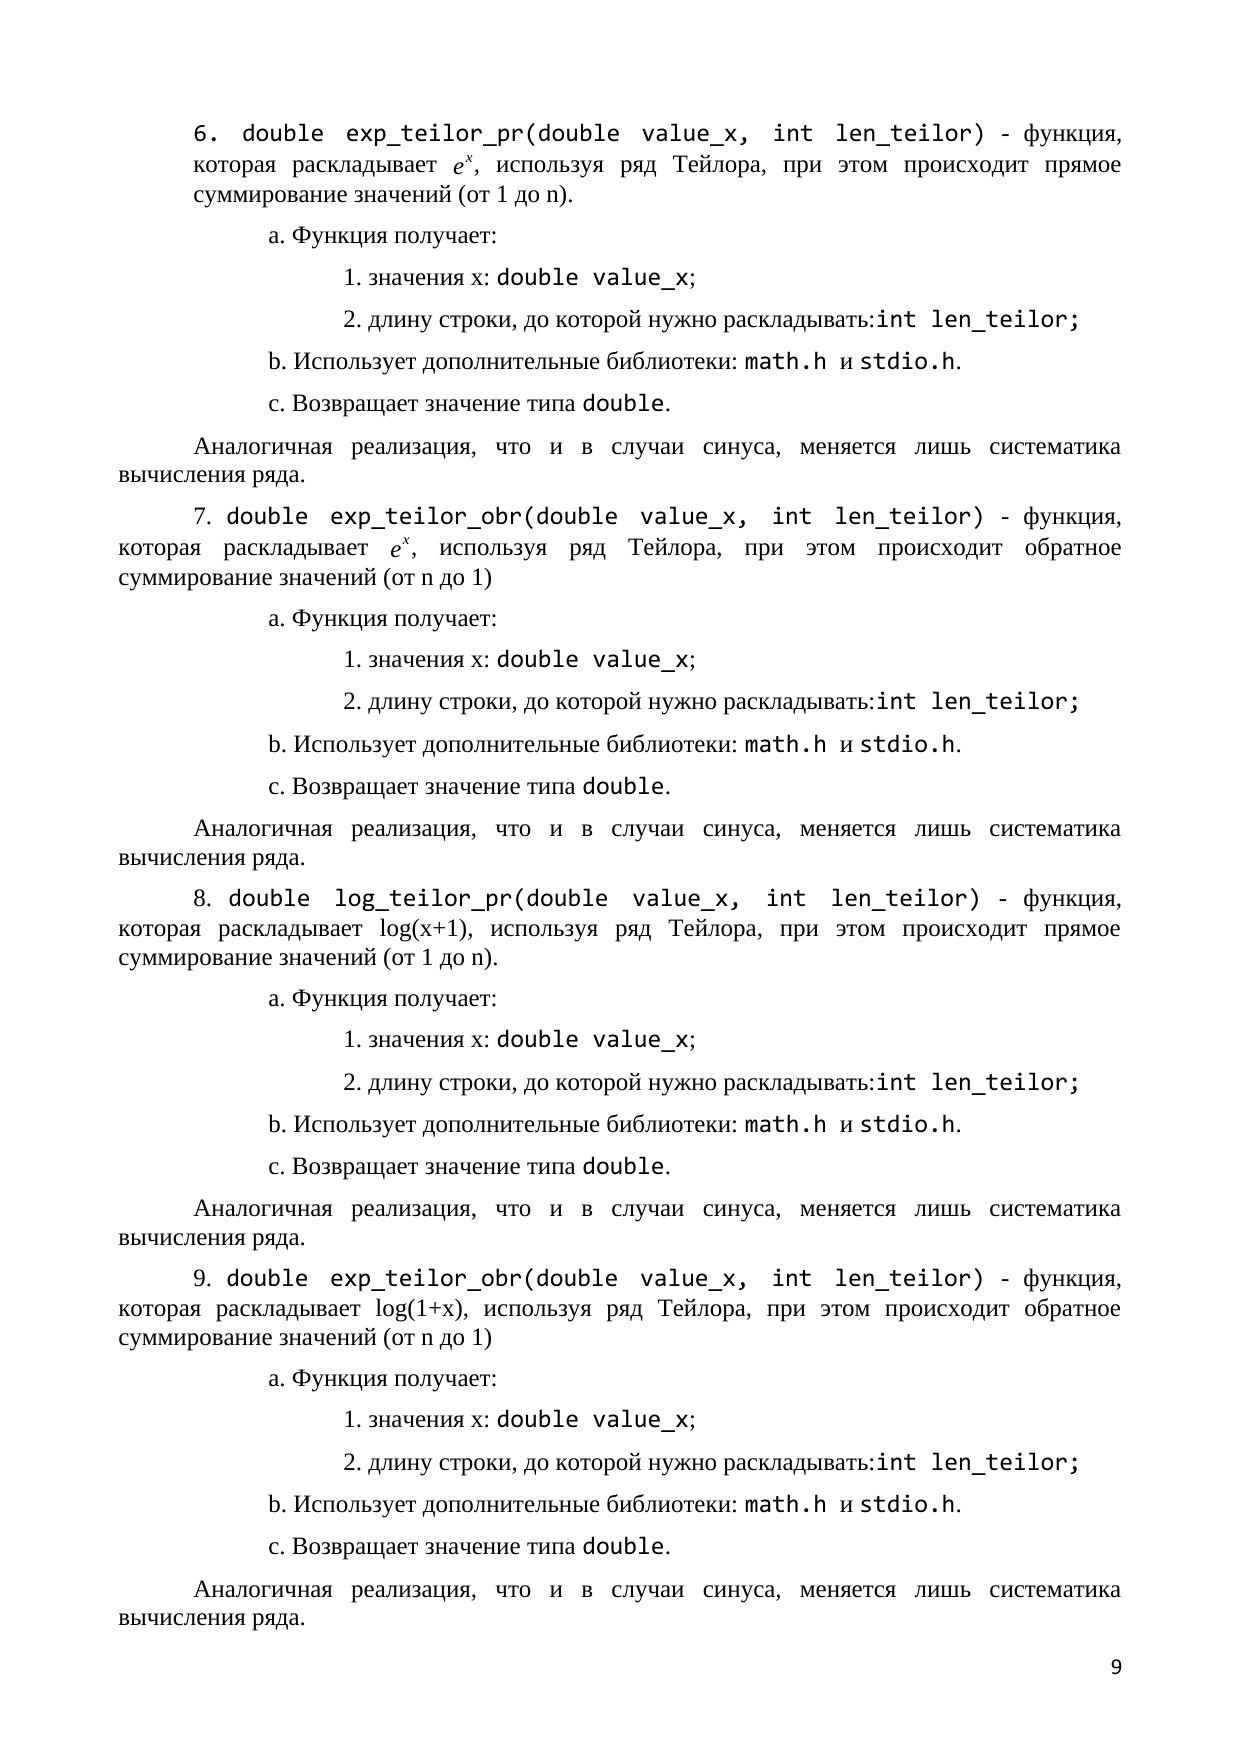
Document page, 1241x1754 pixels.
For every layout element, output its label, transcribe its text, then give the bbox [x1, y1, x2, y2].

text a. Функция получает: [193, 983, 1122, 1012]
text 2. длину строки, до которой нужно раскладывать:int len_teilor; [193, 1447, 1122, 1477]
text 6. double exp_teilor_pr(double value_x, int len_teilor) - функция, которая раскладывает , используя ряд Тейлора, при этом происходит прямое суммирование значений (от 1 до n). [193, 118, 1122, 208]
text Аналогичная реализация, что и в случаи синуса, меняется лишь систематика вычисления ряда. [118, 1574, 1122, 1631]
text Аналогичная реализация, что и в случаи синуса, меняется лишь систематика вычисления ряда. [118, 1193, 1122, 1251]
text c. Возвращает значение типа double. [193, 388, 1122, 418]
text b. Использует дополнительные библиотеки: math.h и stdio.h. [193, 1109, 1122, 1139]
text 2. длину строки, до которой нужно раскладывать:int len_teilor; [193, 1067, 1122, 1096]
text b. Использует дополнительные библиотеки: math.h и stdio.h. [193, 1489, 1122, 1519]
text b. Использует дополнительные библиотеки: math.h и stdio.h. [193, 346, 1122, 376]
text a. Функция получает: [193, 603, 1122, 632]
text 2. длину строки, до которой нужно раскладывать:int len_teilor; [193, 686, 1122, 716]
text a. Функция получает: [193, 220, 1122, 249]
text 1. значения x: double value_x; [193, 1404, 1122, 1434]
text 2. длину строки, до которой нужно раскладывать:int len_teilor; [193, 304, 1122, 334]
text c. Возвращает значение типа double. [193, 1151, 1122, 1181]
text c. Возвращает значение типа double. [193, 771, 1122, 801]
text 1. значения x: double value_x; [193, 262, 1122, 291]
text 7. double exp_teilor_obr(double value_x, int len_teilor) - функция, которая раскладывает , используя ряд Тейлора, при этом происходит обратное суммирование значений (от n до 1) [118, 501, 1122, 590]
text 1. значения x: double value_x; [193, 644, 1122, 674]
text 8. double log_teilor_pr(double value_x, int len_teilor) - функция, которая раскладывает log(x+1), используя ряд Тейлора, при этом происходит прямое суммирование значений (от 1 до n). [118, 883, 1122, 971]
text Аналогичная реализация, что и в случаи синуса, меняется лишь систематика вычисления ряда. [118, 431, 1122, 488]
text b. Использует дополнительные библиотеки: math.h и stdio.h. [193, 729, 1122, 758]
text 1. значения x: double value_x; [193, 1024, 1122, 1054]
text a. Функция получает: [193, 1363, 1122, 1392]
text 9. double exp_teilor_obr(double value_x, int len_teilor) - функция, которая раскладывает log(1+x), используя ряд Тейлора, при этом происходит обратное суммирование значений (от n до 1) [118, 1263, 1122, 1351]
text Аналогичная реализация, что и в случаи синуса, меняется лишь систематика вычисления ряда. [118, 813, 1122, 871]
text c. Возвращает значение типа double. [193, 1531, 1122, 1561]
